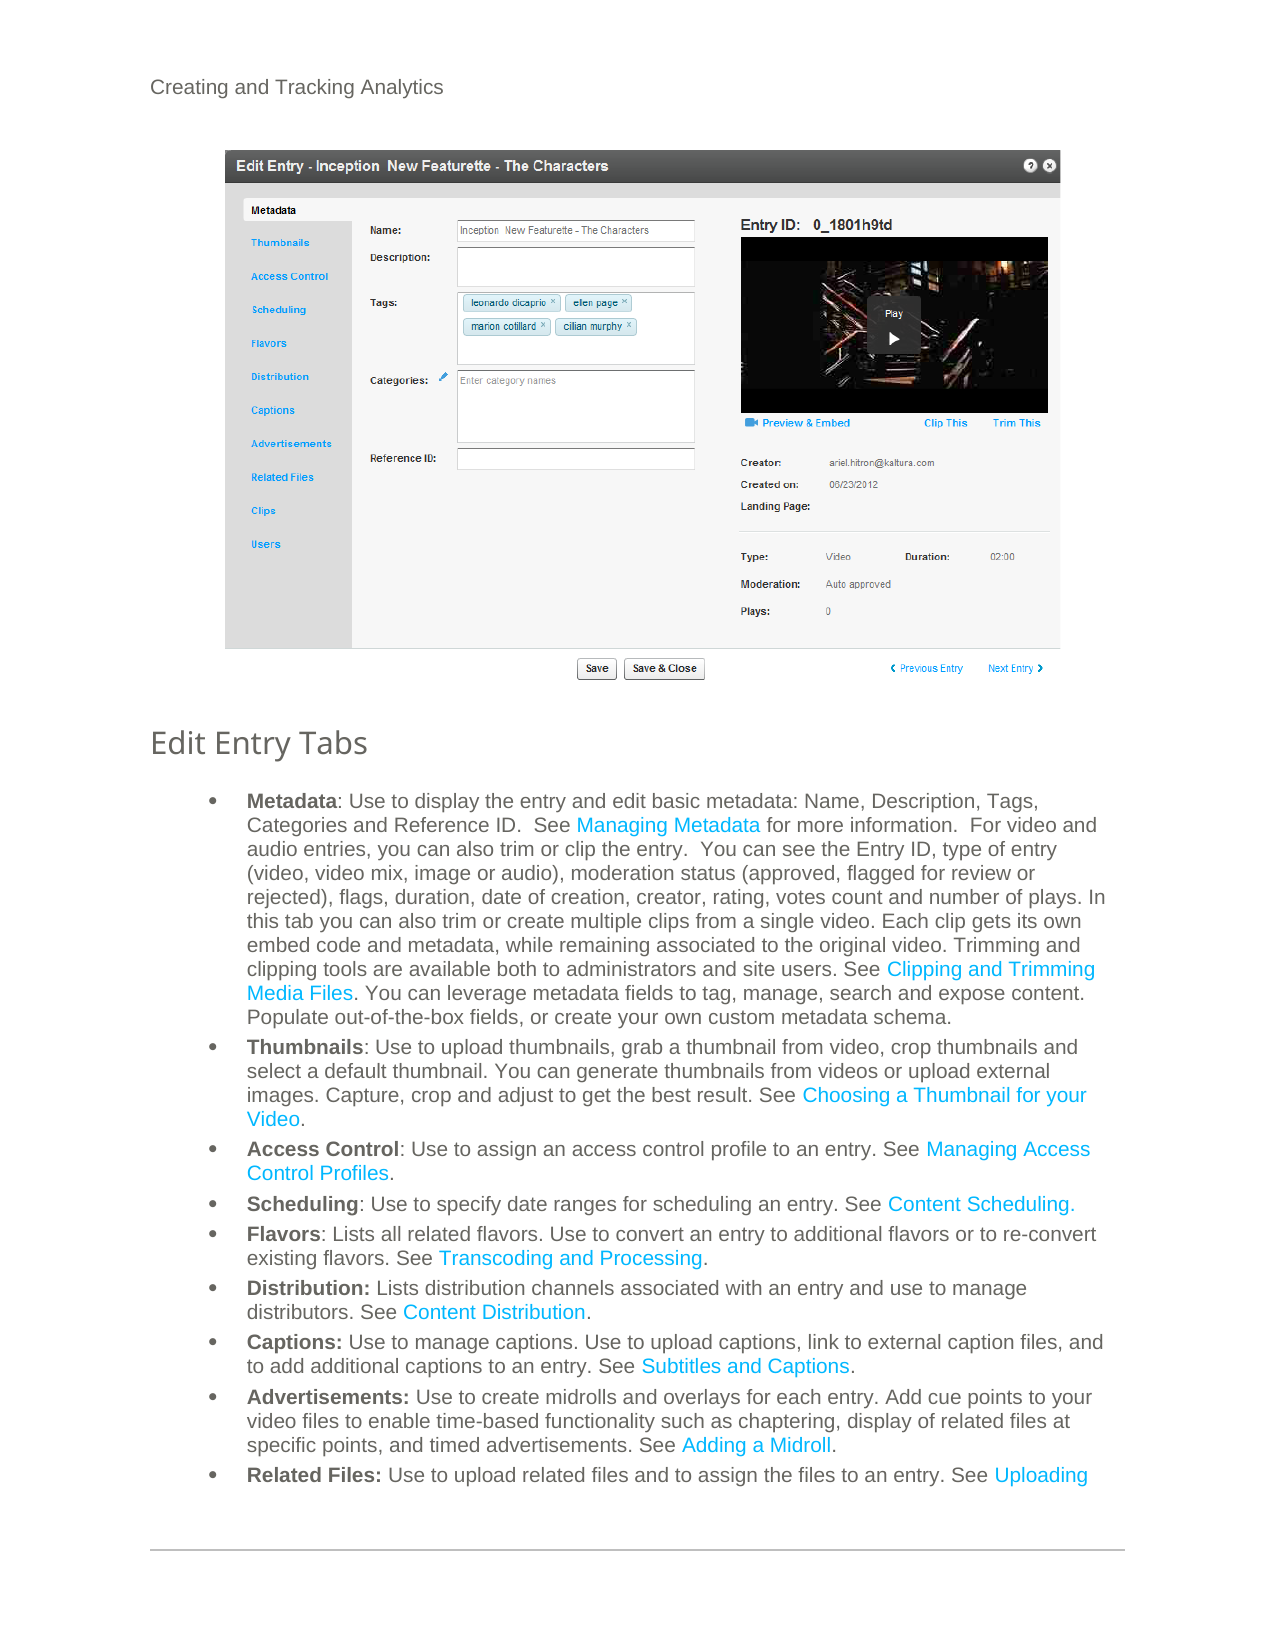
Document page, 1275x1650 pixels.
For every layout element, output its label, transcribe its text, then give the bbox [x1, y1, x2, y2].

list Access Control: Use to assign an access control profile to an entry. See Managing Access Control Profiles. [209, 1137, 1125, 1185]
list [209, 1463, 1125, 1487]
list Advertisements: Use to create midrolls and overlays for each entry. Add cue points to your video files to enable time-based functionality such as chaptering, display of related files at specific points, and timed advertisements. See Adding a Midroll. [209, 1384, 1125, 1456]
list Metadata: Use to display the entry and edit basic metadata: Name, Description, Tags, Categories and Reference ID. See Managing Metadata for more information. For video and audio entries, you can also trim or clip the entry. You can see the Entry ID, type of entry (video, video mix, image or audio), moderation status (approved, flagged for review or rejected), flags, duration, date of creation, creator, rating, votes count and number of plays. In this tab you can also trim or create multiple clips from a single video. Each clip gets its own embed code and metadata, while remaining associated to the original video. Trimming and clipping tools are available both to administrators and site users. See Clipping and Trimming Media Files. You can leverage metadata fields to tag, manage, search and expose content. Populate out-of-the-box fields, or create your own custom metadata schema. [209, 789, 1125, 1029]
picture [225, 150, 1061, 684]
list Flavors: Lists all related flavors. Use to convert an entry to additional flavors or to re-convert existing flavors. See Transcoding and Processing. [209, 1222, 1125, 1270]
list Thumbnails: Use to upload thumbnails, grab a thumbnail from video, crop thumbnails and select a default thumbnail. You can generate thumbnails from videos or upload external images. Capture, crop and adjust to get the best result. See Choosing a Thumbnail for your Video. [209, 1035, 1125, 1131]
list Scheduling: Use to specify date ranges for scheduling an entry. See Content Scheduling. [209, 1191, 1125, 1215]
subtitle Edit Entry Tabs [150, 721, 1125, 764]
list Distribution: Lists distribution channels associated with an entry and use to manage distributors. See Content Distribution. [209, 1276, 1125, 1324]
list Captions: Use to manage captions. Use to upload captions, link to external caption files, and to add additional captions to an entry. See Subtitles and Captions. [209, 1330, 1125, 1378]
